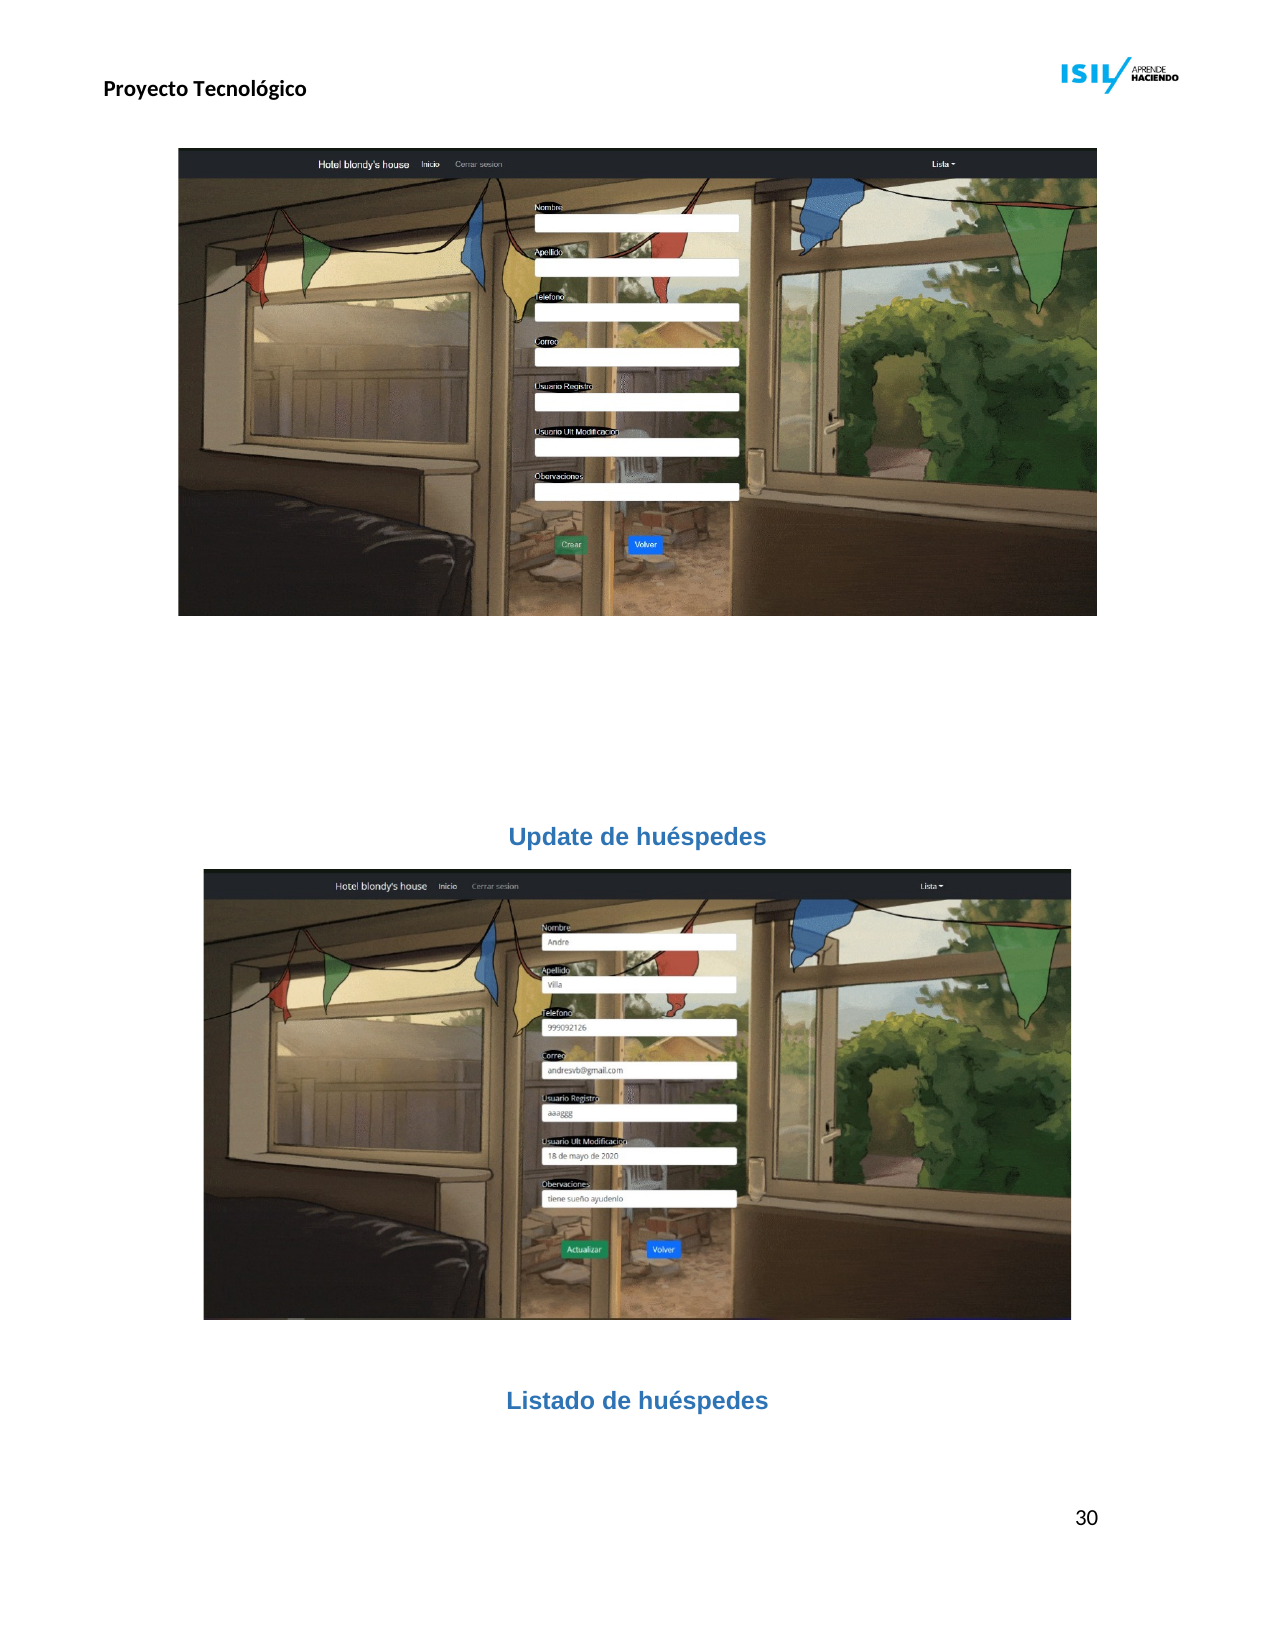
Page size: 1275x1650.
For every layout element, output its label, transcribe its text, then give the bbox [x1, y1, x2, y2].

picture [203, 869, 1072, 1320]
picture [1048, 51, 1188, 96]
picture [178, 148, 1097, 616]
text Listado de huéspedes [177, 1386, 1098, 1415]
text Update de huéspedes [177, 822, 1098, 851]
